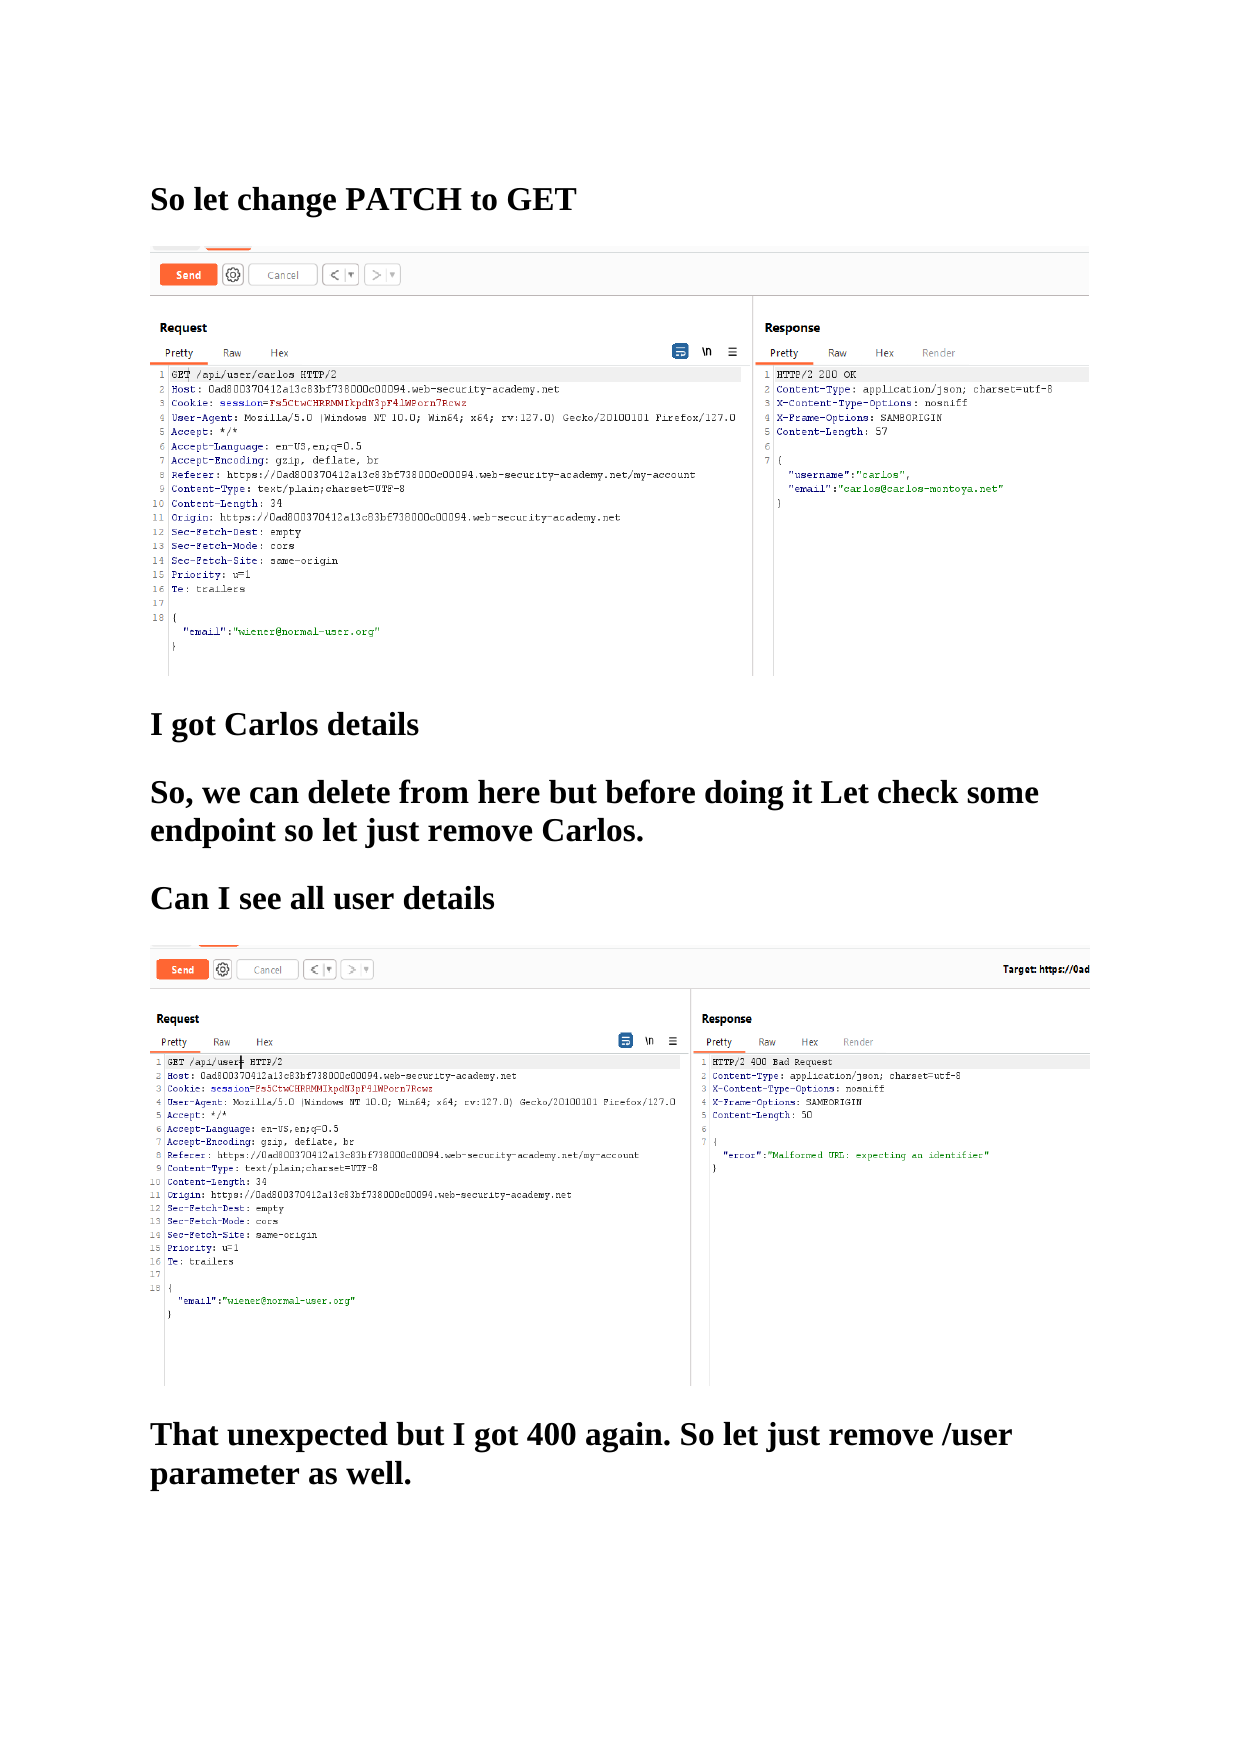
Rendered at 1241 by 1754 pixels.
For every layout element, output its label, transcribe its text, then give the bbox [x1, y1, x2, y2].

text I got Carlos details [150, 704, 1090, 743]
picture [150, 246, 1089, 676]
text So, we can delete from here but before doing it Let check some endpoint so let just remove Carlos. [150, 772, 1090, 849]
picture [150, 945, 1090, 1386]
text Can I see all user details [150, 878, 1090, 916]
text That unexpected but I got 400 again. So let just remove /user parameter as well. [150, 1414, 1090, 1491]
text So let change PATCH to GET [150, 179, 1090, 217]
